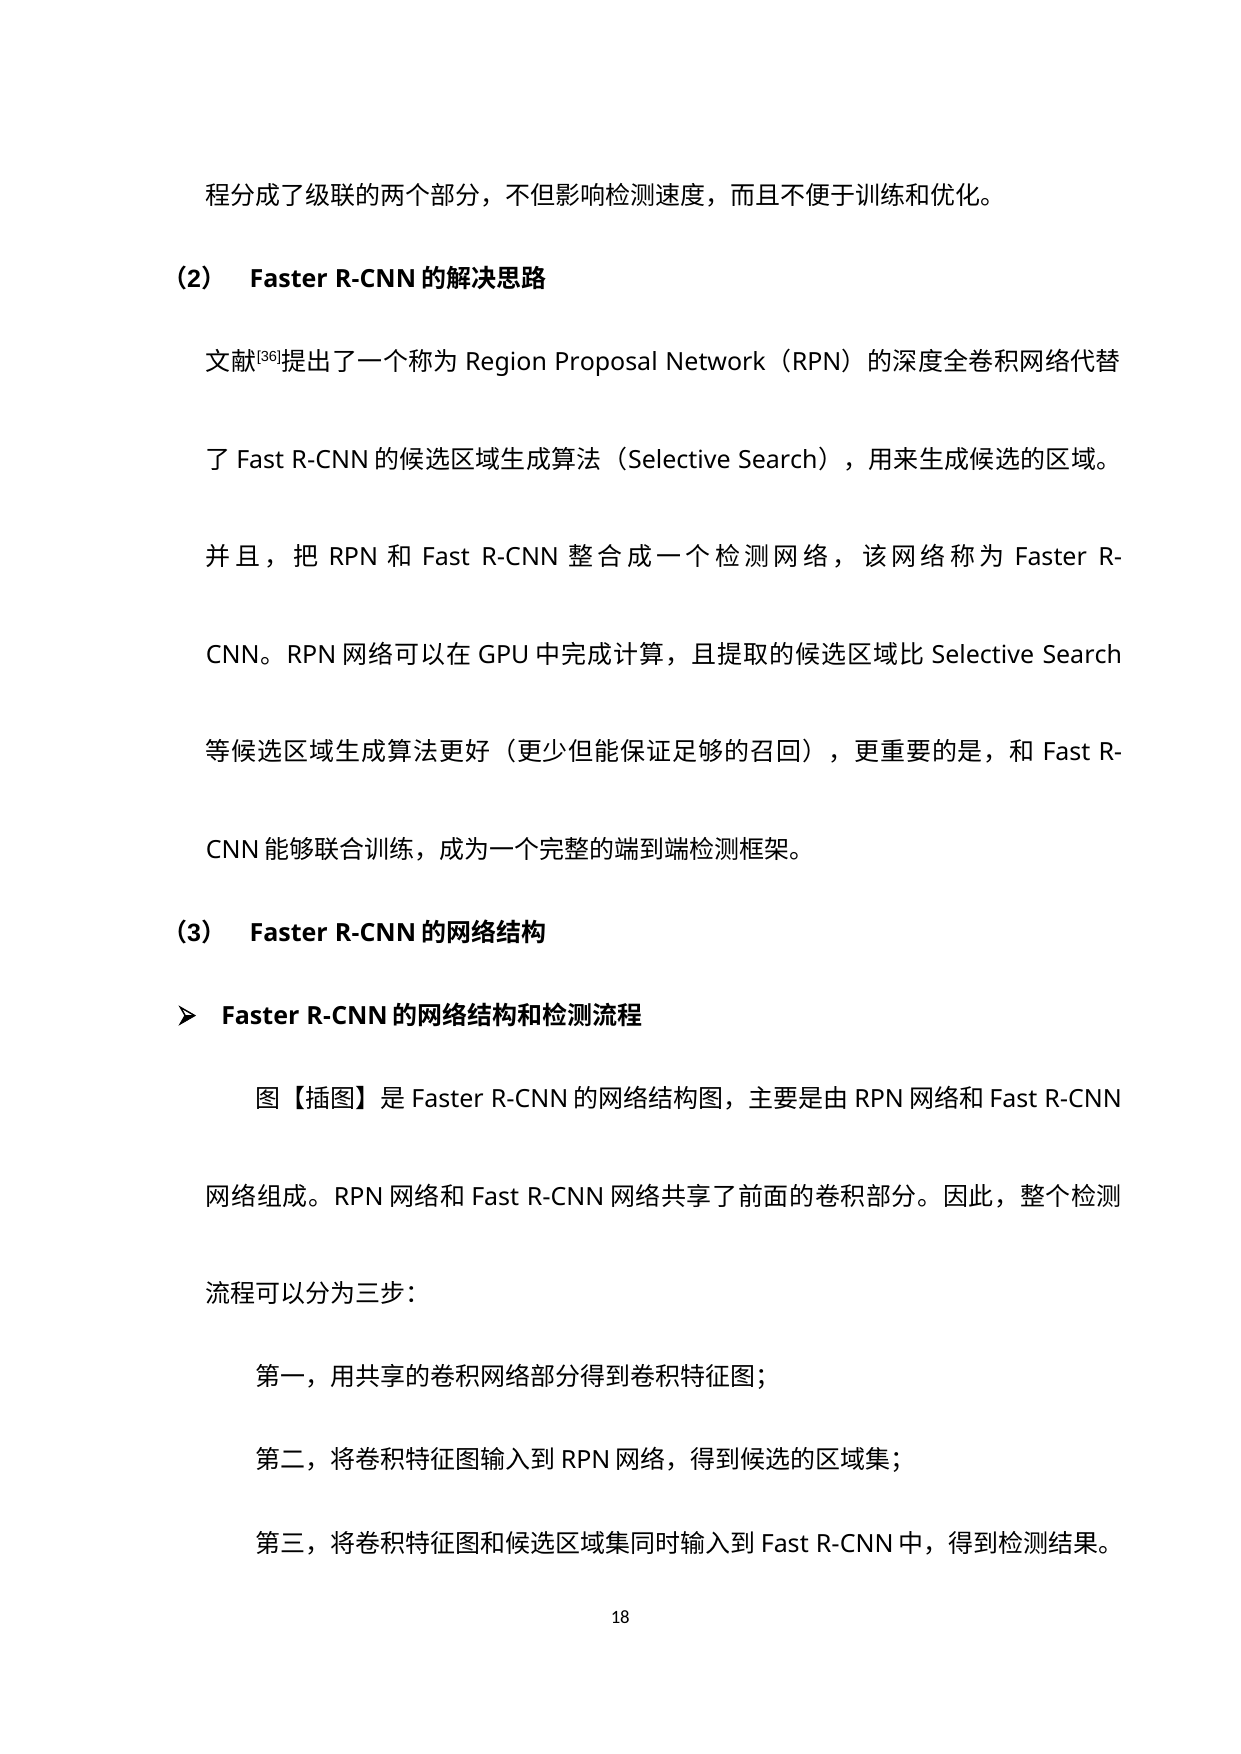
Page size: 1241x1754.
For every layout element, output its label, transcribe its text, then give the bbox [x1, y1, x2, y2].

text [206, 161, 1122, 226]
text 文献[36]提出了一个称为Region Proposal Network（RPN）的深度全卷积网络代替了Fast R-CNN的候选区域生成算法（Selective Search），用来生成候选的区域。并且，把RPN和Fast R-CNN整合成一个检测网络，该网络称为Faster R-CNN。RPN网络可以在GPU中完成计算，且提取的候选区域比Selective Search等候选区域生成算法更好（更少但能保证足够的召回），更重要的是，和Fast R-CNN能够联合训练，成为一个完整的端到端检测框架。 [206, 327, 1122, 880]
text 第三，将卷积特征图和候选区域集同时输入到Fast R-CNN中，得到检测结果。 [206, 1509, 1122, 1574]
list Faster R-CNN的解决思路 [162, 244, 1122, 309]
text 第二，将卷积特征图输入到RPN网络，得到候选的区域集； [206, 1426, 1122, 1491]
list Faster R-CNN的网络结构和检测流程 [177, 981, 1122, 1046]
text 图【插图】是Faster R-CNN的网络结构图，主要是由RPN网络和Fast R-CNN网络组成。RPN网络和Fast R-CNN网络共享了前面的卷积部分。因此，整个检测流程可以分为三步： [206, 1064, 1122, 1324]
list Faster R-CNN的网络结构 [162, 898, 1122, 963]
text 第一，用共享的卷积网络部分得到卷积特征图； [206, 1342, 1122, 1407]
